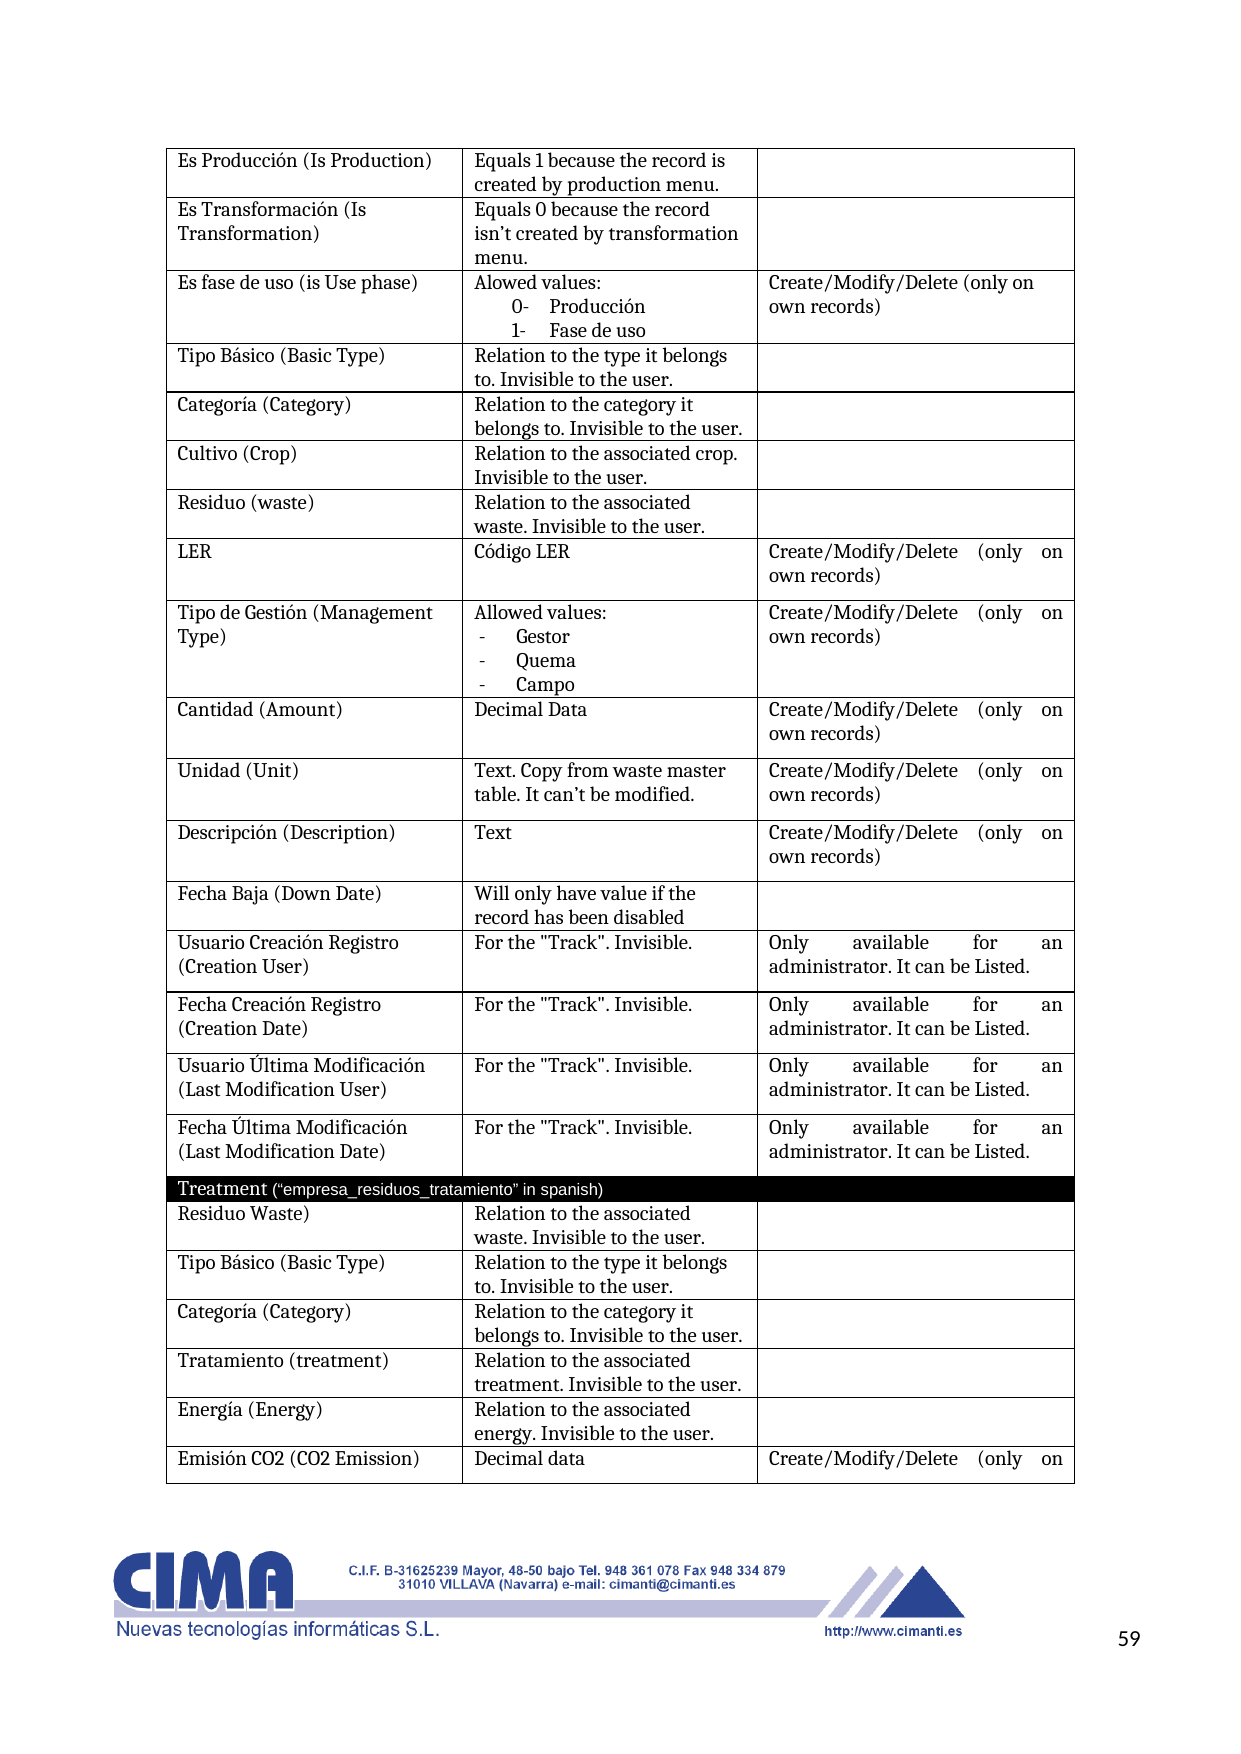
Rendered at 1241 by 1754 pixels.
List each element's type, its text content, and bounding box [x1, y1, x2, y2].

table_cell For the "Track". Invisible. [463, 931, 757, 991]
table_cell Create/Modify/Delete (only on own records) [758, 759, 1074, 819]
table_cell Unidad (Unit) [167, 759, 462, 819]
table_cell Usuario Última Modificación (Last Modification User) [167, 1054, 462, 1114]
table_cell Cultivo (Crop) [167, 441, 462, 489]
table_cell Only available for an administrator. It can be Listed. [758, 1054, 1074, 1114]
table_cell Only available for an administrator. It can be Listed. [758, 993, 1074, 1053]
table_cell Create/Modify/Delete (only on own records) [758, 1447, 1074, 1483]
table_cell Fecha Última Modificación (Last Modification Date) [167, 1115, 462, 1176]
table_cell Fecha Baja (Down Date) [167, 882, 462, 930]
table_cell Equals 1 because the record is created by production menu. [463, 149, 757, 197]
table_cell Es Producción (Is Production) [167, 149, 462, 197]
table_cell Relation to the category it belongs to. Invisible to the user. [463, 1300, 757, 1348]
table_cell Only available for an administrator. It can be Listed. [758, 1115, 1074, 1176]
table_cell Relation to the associated waste. Invisible to the user. [463, 490, 757, 538]
table_cell Tipo Básico (Basic Type) [167, 1251, 462, 1299]
table_cell Create/Modify/Delete (only on own records) [758, 271, 1074, 342]
table_cell Create/Modify/Delete (only on own records) [758, 698, 1074, 758]
table_cell Relation to the type it belongs to. Invisible to the user. [463, 1251, 757, 1299]
table_cell Text. Copy from waste master table. It can’t be modified. [463, 759, 757, 819]
table_cell [758, 393, 1074, 440]
table_cell Only available for an administrator. It can be Listed. [758, 931, 1074, 991]
table_cell Allowed values: Gestor Quema Campo [463, 601, 757, 697]
table_cell [758, 1202, 1074, 1250]
table_cell [758, 198, 1074, 269]
table_cell Tipo de Gestión (Management Type) [167, 601, 462, 697]
table_cell Tratamiento (treatment) [167, 1349, 462, 1397]
table_cell [758, 1251, 1074, 1299]
table_cell For the "Track". Invisible. [463, 993, 757, 1053]
table_cell Decimal data [463, 1447, 757, 1483]
table_cell For the "Track". Invisible. [463, 1054, 757, 1114]
table_cell [758, 1398, 1074, 1446]
table_cell [758, 1177, 1074, 1201]
table_cell Create/Modify/Delete (only on own records) [758, 601, 1074, 697]
table_cell Text [463, 821, 757, 881]
table_cell Es Transformación (Is Transformation) [167, 198, 462, 269]
table_cell [758, 441, 1074, 489]
table_cell Relation to the associated treatment. Invisible to the user. [463, 1349, 757, 1397]
table_cell Usuario Creación Registro (Creation User) [167, 931, 462, 991]
table_cell Cantidad (Amount) [167, 698, 462, 758]
table_cell Equals 0 because the record isn’t created by transformation menu. [463, 198, 757, 269]
table_cell [758, 1300, 1074, 1348]
table_cell Emisión CO2 (CO2 Emission) [167, 1447, 462, 1483]
table_cell Create/Modify/Delete (only on own records) [758, 539, 1074, 600]
table_cell Relation to the associated energy. Invisible to the user. [463, 1398, 757, 1446]
table_cell [758, 149, 1074, 197]
table_cell Código LER [463, 539, 757, 600]
table_cell Create/Modify/Delete (only on own records) [758, 821, 1074, 881]
table_cell Relation to the category it belongs to. Invisible to the user. [463, 393, 757, 440]
table_cell For the "Track". Invisible. [463, 1115, 757, 1176]
table_cell Fecha Creación Registro (Creation Date) [167, 993, 462, 1053]
table_cell Decimal Data [463, 698, 757, 758]
table_cell Residuo (waste) [167, 490, 462, 538]
table_cell Relation to the type it belongs to. Invisible to the user. [463, 344, 757, 391]
table_cell Residuo Waste) [167, 1202, 462, 1250]
table_cell Energía (Energy) [167, 1398, 462, 1446]
picture [99, 1534, 985, 1653]
table_cell Es fase de uso (is Use phase) [167, 271, 462, 342]
table_cell [758, 490, 1074, 538]
table_cell [758, 1349, 1074, 1397]
table_cell Will only have value if the record has been disabled [463, 882, 757, 930]
table_cell Categoría (Category) [167, 1300, 462, 1348]
table_cell LER [167, 539, 462, 600]
table_cell Tipo Básico (Basic Type) [167, 344, 462, 391]
table_cell Treatment (“empresa_residuos_tratamiento” in spanish) [167, 1177, 757, 1201]
table_cell Alowed values: Producción Fase de uso [463, 271, 757, 342]
table_cell [758, 882, 1074, 930]
table_cell Categoría (Category) [167, 393, 462, 440]
table_cell Relation to the associated crop. Invisible to the user. [463, 441, 757, 489]
table_cell [758, 344, 1074, 391]
table_cell Relation to the associated waste. Invisible to the user. [463, 1202, 757, 1250]
table_cell Descripción (Description) [167, 821, 462, 881]
